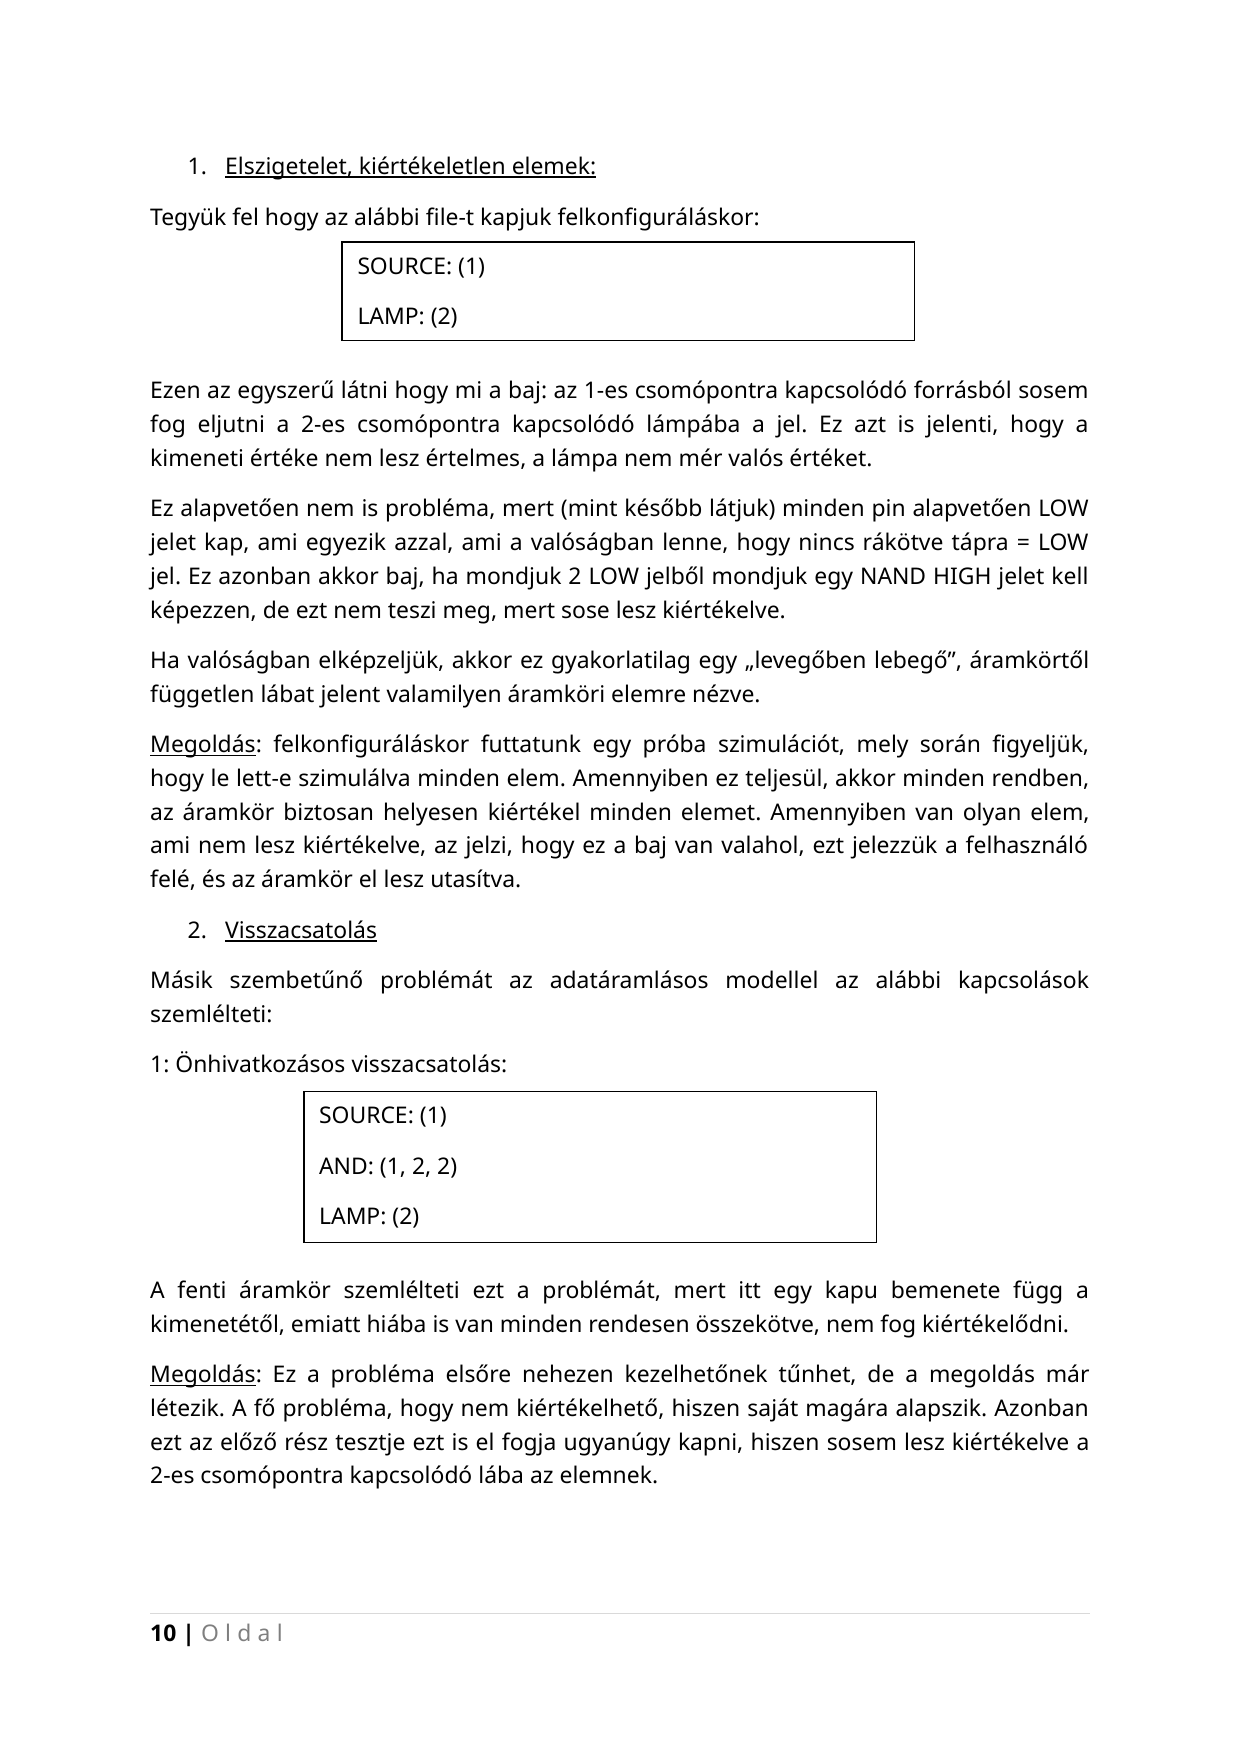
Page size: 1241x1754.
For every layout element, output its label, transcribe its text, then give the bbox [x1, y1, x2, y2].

text Ez alapvetően nem is probléma, mert (mint később látjuk) minden pin alapvetően LOW jelet kap, ami egyezik azzal, ami a valóságban lenne, hogy nincs rákötve tápra = LOW jel. Ez azonban akkor baj, ha mondjuk 2 LOW jelből mondjuk egy NAND HIGH jelet kell képezzen, de ezt nem teszi meg, mert sose lesz kiértékelve. [150, 492, 1090, 625]
text Megoldás: felkonfiguráláskor futtatunk egy próba szimulációt, mely során figyeljük, hogy le lett-e szimulálva minden elem. Amennyiben ez teljesül, akkor minden rendben, az áramkör biztosan helyesen kiértékel minden elemet. Amennyiben van olyan elem, ami nem lesz kiértékelve, az jelzi, hogy ez a baj van valahol, ezt jelezzük a felhasználó felé, és az áramkör el lesz utasítva. [150, 728, 1090, 894]
text Ha valóságban elképzeljük, akkor ez gyakorlatilag egy „levegőben lebegő”, áramkörtől független lábat jelent valamilyen áramköri elemre nézve. [150, 644, 1090, 709]
text Megoldás: Ez a probléma elsőre nehezen kezelhetőnek tűnhet, de a megoldás már létezik. A fő probléma, hogy nem kiértékelhető, hiszen saját magára alapszik. Azonban ezt az előző rész tesztje ezt is el fogja ugyanúgy kapni, hiszen sosem lesz kiértékelve a 2-es csomópontra kapcsolódó lába az elemnek. [150, 1358, 1090, 1491]
text Tegyük fel hogy az alábbi file-t kapjuk felkonfiguráláskor: [150, 200, 1090, 232]
text Másik szembetűnő problémát az adatáramlásos modellel az alábbi kapcsolások szemlélteti: [150, 964, 1090, 1029]
text A fenti áramkör szemlélteti ezt a problémát, mert itt egy kapu bemenete függ a kimenetétől, emiatt hiába is van minden rendesen összekötve, nem fog kiértékelődni. [150, 1099, 1090, 1339]
text Ezen az egyszerű látni hogy mi a baj: az 1-es csomópontra kapcsolódó forrásból sosem fog eljutni a 2-es csomópontra kapcsolódó lámpába a jel. Ez azt is jelenti, hogy a kimeneti értéke nem lesz értelmes, a lámpa nem mér valós értéket. [150, 251, 1090, 473]
list Elszigetelet, kiértékeletlen elemek: [187, 150, 1090, 181]
list Visszacsatolás [187, 914, 1090, 945]
text 1: Önhivatkozásos visszacsatolás: [150, 1048, 1090, 1079]
